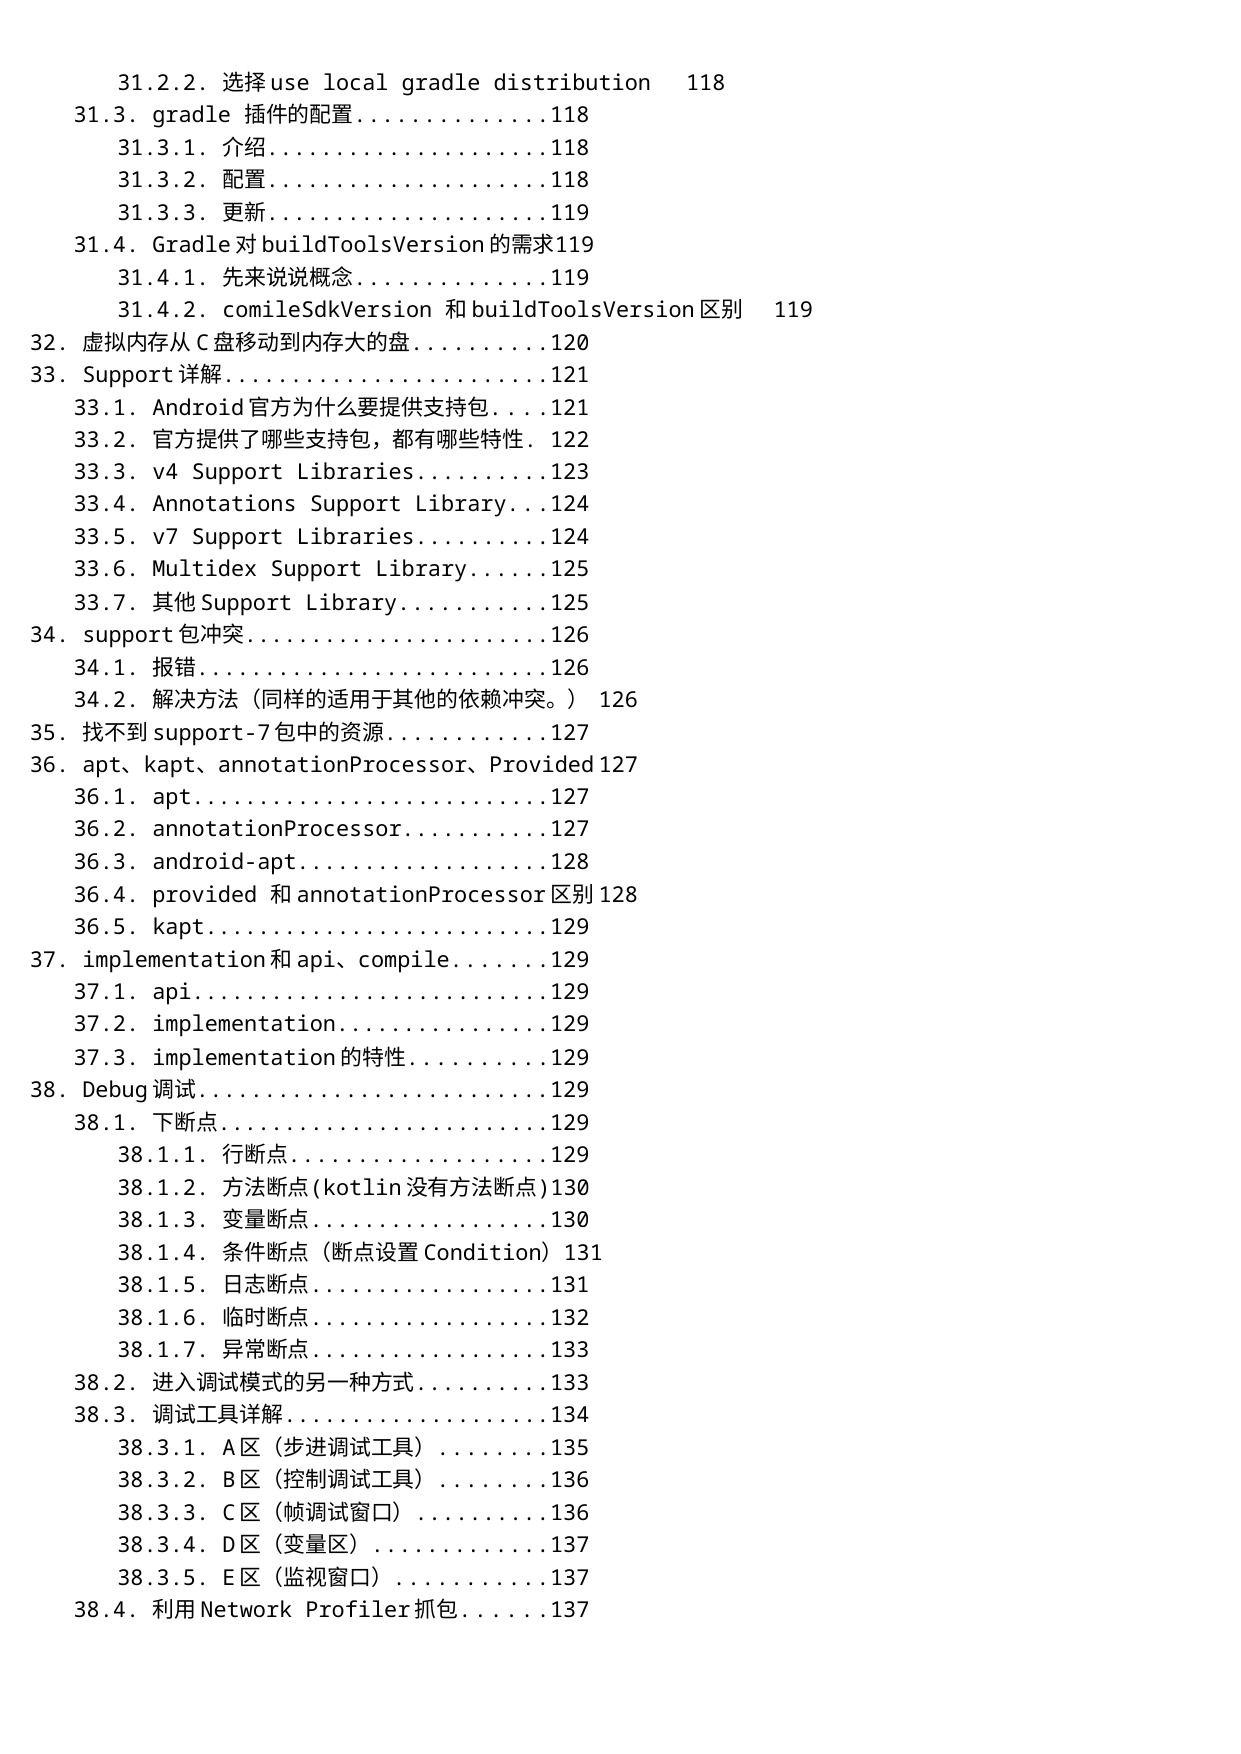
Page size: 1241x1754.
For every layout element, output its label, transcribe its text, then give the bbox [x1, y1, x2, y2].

text 36.2. annotationProcessor 127 [73, 812, 1211, 844]
text 38.1.6. 临时断点 132 [117, 1299, 1211, 1332]
text 37.1. api 129 [73, 974, 1211, 1007]
text 34.1. 报错 126 [73, 649, 1211, 682]
text 36.3. android-apt 128 [73, 844, 1211, 877]
text 36. apt、kapt、annotationProcessor、Provided 127 [29, 747, 1211, 779]
text 38.3.2. B区（控制调试工具） 136 [117, 1462, 1211, 1494]
text 33.2. 官方提供了哪些支持包，都有哪些特性 122 [73, 422, 1211, 454]
text 31.3.3. 更新 119 [117, 194, 1211, 227]
text 38.2. 进入调试模式的另一种方式 133 [73, 1364, 1211, 1397]
text 36.4. provided 和annotationProcessor区别 128 [73, 877, 1211, 909]
text 38.1.4. 条件断点（断点设置Condition） 131 [117, 1234, 1211, 1267]
text 31.3.1. 介绍 118 [117, 129, 1211, 162]
text 34.2. 解决方法（同样的适用于其他的依赖冲突。） 126 [73, 682, 1211, 714]
text 37.3. implementation的特性 129 [73, 1039, 1211, 1072]
text 38.1.2. 方法断点(kotlin没有方法断点) 130 [117, 1169, 1211, 1202]
text 33.4. Annotations Support Library 124 [73, 487, 1211, 519]
text 31.4. Gradle对buildToolsVersion的需求 119 [73, 227, 1211, 259]
text 37. implementation和api、compile 129 [29, 942, 1211, 974]
text 31.4.2. comileSdkVersion 和buildToolsVersion区别 119 [117, 292, 1211, 324]
text 31.2.2. 选择use local gradle distribution 118 [117, 64, 1211, 97]
text 38.1.5. 日志断点 131 [117, 1267, 1211, 1299]
text 31.3.2. 配置 118 [117, 162, 1211, 194]
text 38.1.3. 变量断点 130 [117, 1202, 1211, 1234]
text 33.1. Android官方为什么要提供支持包 121 [73, 389, 1211, 422]
text 36.1. apt 127 [73, 779, 1211, 812]
text 33.7. 其他Support Library 125 [73, 584, 1211, 617]
text 31.3. gradle 插件的配置 118 [73, 97, 1211, 129]
text 38.1. 下断点 129 [73, 1104, 1211, 1137]
text 38. Debug调试 129 [29, 1072, 1211, 1104]
text 36.5. kapt 129 [73, 909, 1211, 942]
text 32. 虚拟内存从C盘移动到内存大的盘 120 [29, 324, 1211, 357]
text 35. 找不到support-7包中的资源 127 [29, 714, 1211, 747]
text 38.1.7. 异常断点 133 [117, 1332, 1211, 1364]
text 34. support包冲突 126 [29, 617, 1211, 649]
text 38.1.1. 行断点 129 [117, 1137, 1211, 1169]
text 37.2. implementation 129 [73, 1007, 1211, 1039]
text 33.5. v7 Support Libraries 124 [73, 519, 1211, 552]
text 31.4.1. 先来说说概念 119 [117, 259, 1211, 292]
text 33.6. Multidex Support Library 125 [73, 552, 1211, 584]
text 38.3. 调试工具详解 134 [73, 1397, 1211, 1429]
text 38.3.3. C区（帧调试窗口） 136 [117, 1494, 1211, 1527]
text 38.3.5. E区（监视窗口） 137 [117, 1559, 1211, 1592]
text 33.3. v4 Support Libraries 123 [73, 454, 1211, 487]
text 38.4. 利用Network Profiler抓包 137 [73, 1592, 1211, 1624]
text 33. Support详解 121 [29, 357, 1211, 389]
text 38.3.4. D区（变量区） 137 [117, 1527, 1211, 1559]
text 38.3.1. A区（步进调试工具） 135 [117, 1429, 1211, 1462]
